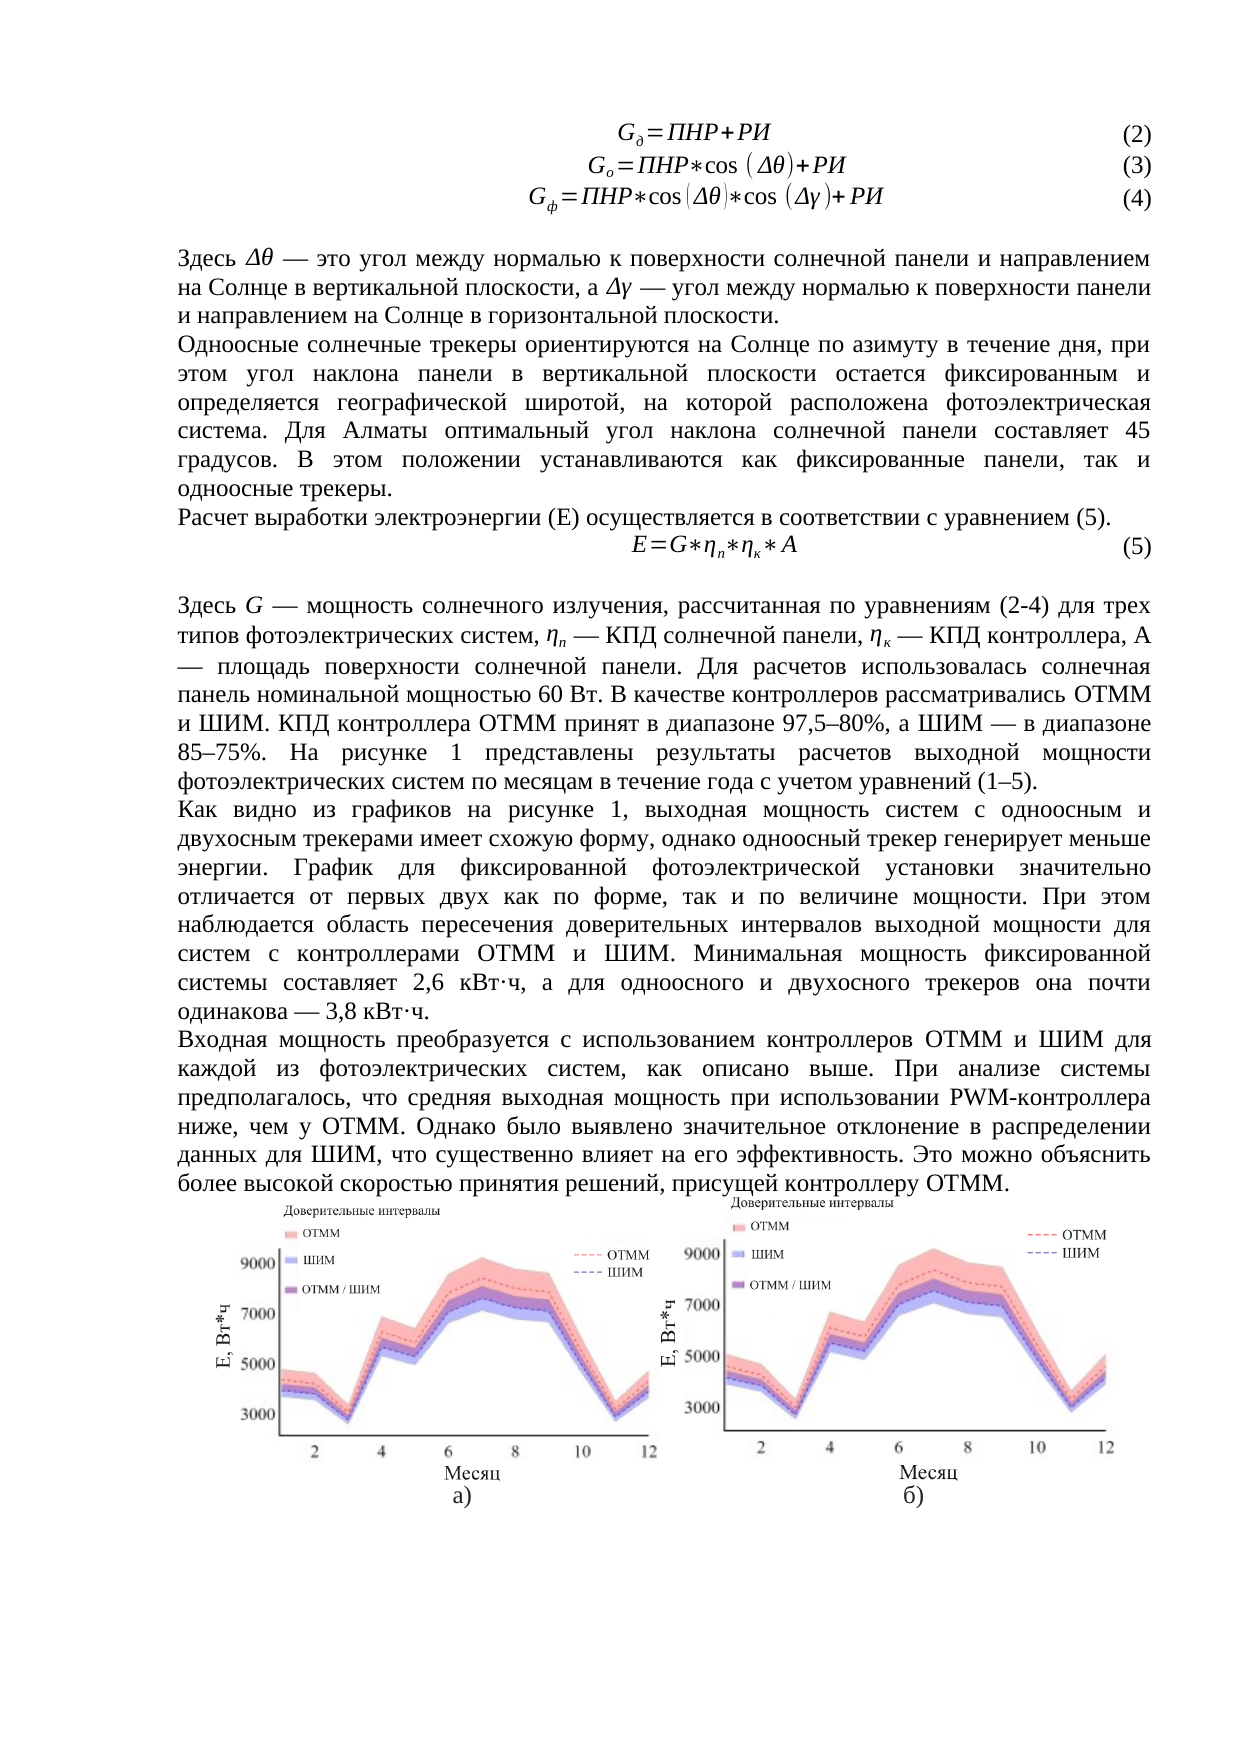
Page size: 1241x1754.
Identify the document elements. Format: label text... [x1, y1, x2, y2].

text Как видно из графиков на рисунке 1, выходная мощность систем с одноосным и двухосным трекерами имеет схожую форму, однако одноосный трекер генерирует меньше энергии. График для фиксированной фотоэлектрической установки значительно отличается от первых двух как по форме, так и по величине мощности. При этом наблюдается область пересечения доверительных интервалов выходной мощности для систем с контроллерами ОТММ и ШИМ. Минимальная мощность фиксированной системы составляет 2,6 кВт·ч, а для одноосного и двухосного трекеров она почти одинакова — 3,8 кВт·ч. [177, 794, 1152, 1024]
text Здесь — мощность солнечного излучения, рассчитанная по уравнениям (2-4) для трех типов фотоэлектрических систем, — КПД солнечной панели, — КПД контроллера, А — площадь поверхности солнечной панели. Для расчетов использовалась солнечная панель номинальной мощностью 60 Вт. В качестве контроллеров рассматривались ОТММ и ШИМ. КПД контроллера ОТММ принят в диапазоне 97,5–80%, а ШИМ — в диапазоне 85–75%. На рисунке 1 представлены результаты расчетов выходной мощности фотоэлектрических систем по месяцам в течение года с учетом уравнений (1–5). [177, 591, 1152, 794]
text Здесь — это угол между нормалью к поверхности солнечной панели и направлением на Солнце в вертикальной плоскости, а — угол между нормалью к поверхности панели и направлением на Солнце в горизонтальной плоскости. [177, 243, 1152, 329]
text (4) [177, 181, 1152, 214]
text а) б) [177, 1480, 1152, 1509]
text (5) [177, 531, 1152, 562]
text (2) [177, 118, 1152, 149]
text Одноосные солнечные трекеры ориентируются на Солнце по азимуту в течение дня, при этом угол наклона панели в вертикальной плоскости остается фиксированным и определяется географической широтой, на которой расположена фотоэлектрическая система. Для Алматы оптимальный угол наклона солнечной панели составляет 45 градусов. В этом положении устанавливаются как фиксированные панели, так и одноосные трекеры. [177, 329, 1152, 502]
text (3) [177, 149, 1152, 181]
text Расчет выработки электроэнергии (E) осуществляется в соответствии с уравнением (5). [177, 502, 1152, 531]
picture [214, 1197, 1115, 1481]
text Входная мощность преобразуется с использованием контроллеров ОТММ и ШИМ для каждой из фотоэлектрических систем, как описано выше. При анализе системы предполагалось, что средняя выходная мощность при использовании PWM-контроллера ниже, чем у ОТММ. Однако было выявлено значительное отклонение в распределении данных для ШИМ, что существенно влияет на его эффективность. Это можно объяснить более высокой скоростью принятия решений, присущей контроллеру ОТММ. [177, 1024, 1152, 1197]
